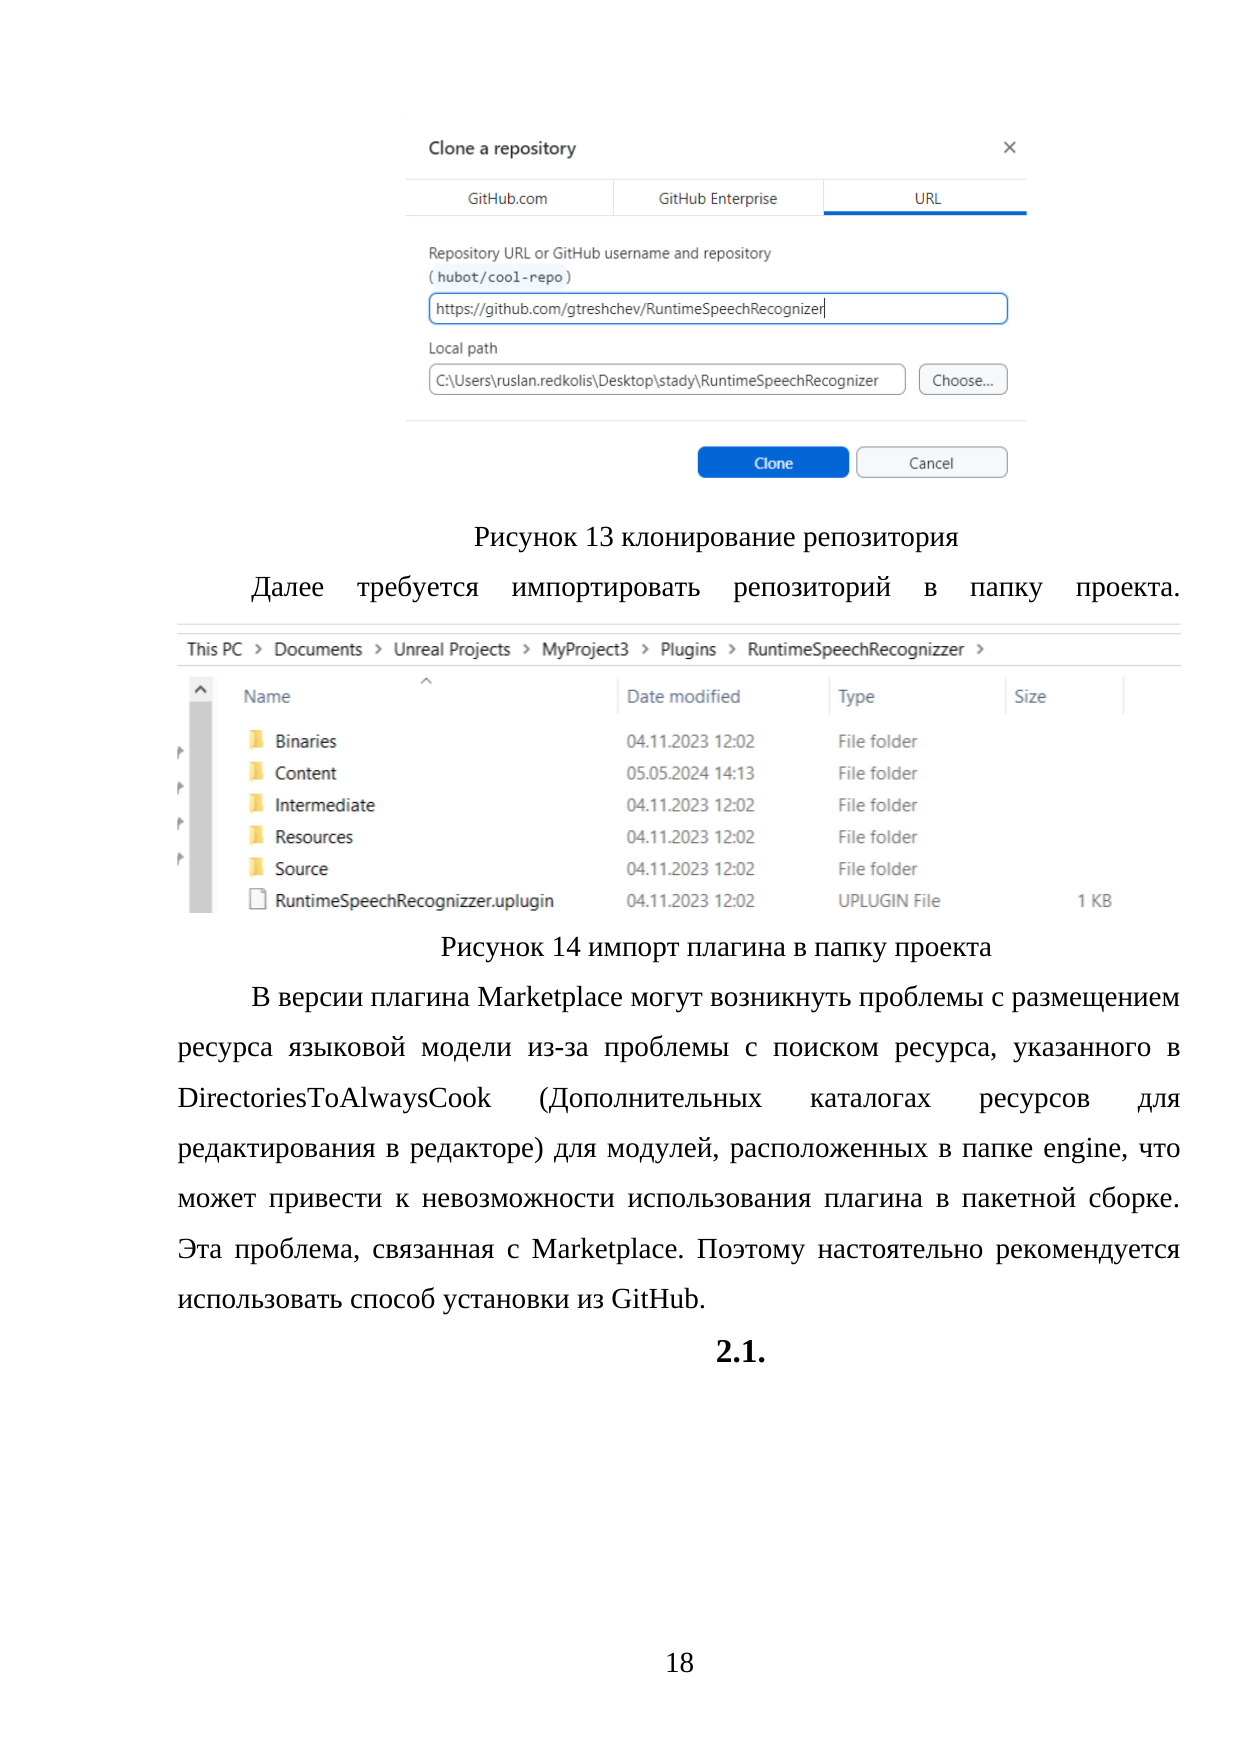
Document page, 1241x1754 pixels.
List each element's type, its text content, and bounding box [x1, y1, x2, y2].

text Далее требуется импортировать репозиторий в папку проекта. [177, 569, 1181, 619]
picture [177, 619, 1182, 913]
text Рисунок 13 клонирование репозитория [177, 519, 1181, 553]
text Рисунок 14 импорт плагина в папку проекта [177, 929, 1181, 962]
text В версии плагина Marketplace могут возникнуть проблемы с размещением ресурса языковой модели из-за проблемы с поиском ресурса, указанного в DirectoriesToAlwaysCook (Дополнительных каталогах ресурсов для редактирования в редакторе) для модулей, расположенных в папке engine, что может привести к невозможности использования плагина в пакетной сборке. Эта проблема, связанная с Marketplace. Поэтому настоятельно рекомендуется использовать способ установки из GitHub. [177, 979, 1181, 1315]
picture [405, 118, 1027, 499]
